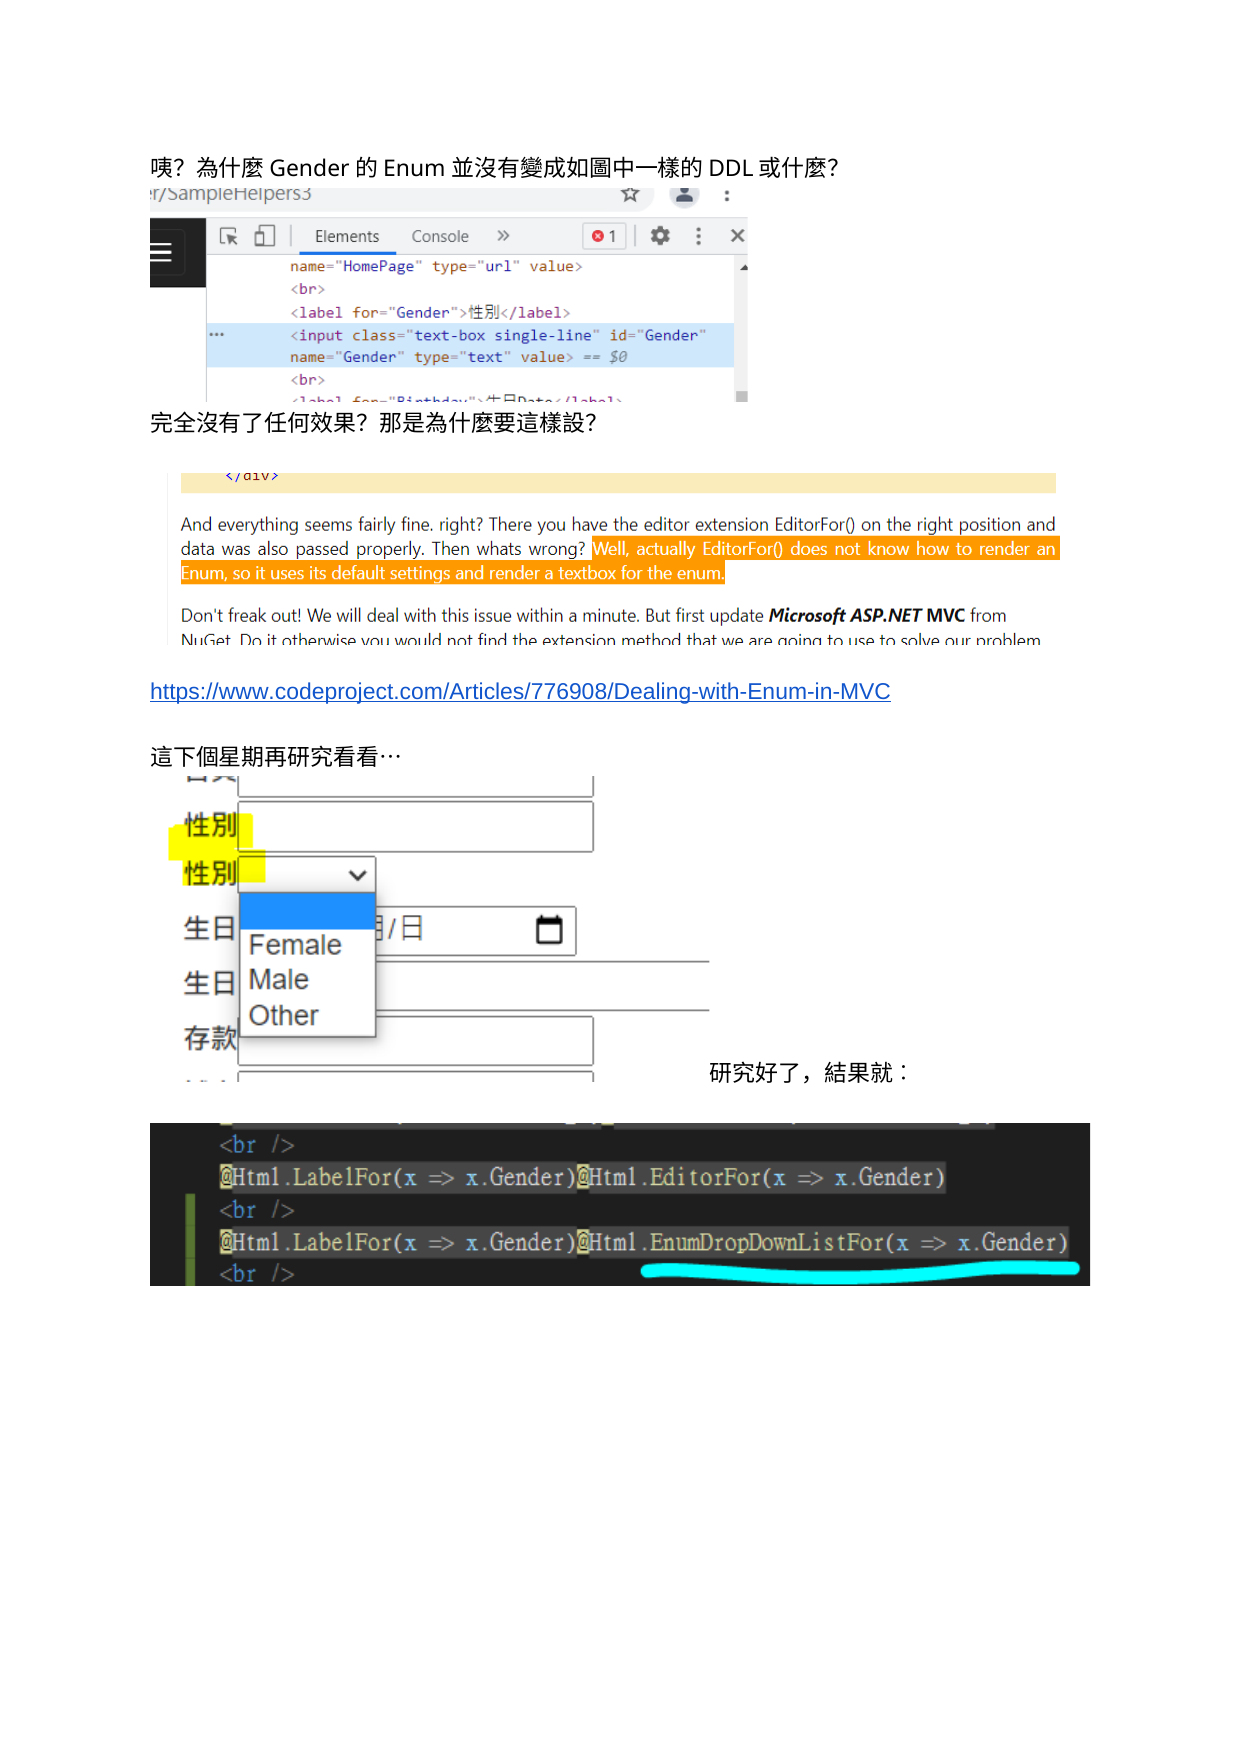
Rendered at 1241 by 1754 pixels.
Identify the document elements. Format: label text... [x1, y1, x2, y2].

text 完全沒有了任何效果？那是為什麼要這樣設？ [150, 405, 1090, 438]
picture [150, 1123, 1091, 1286]
text 這下個星期再研究看看… [150, 739, 1090, 772]
text https://www.codeproject.com/Articles/776908/Dealing-with-Enum-in-MVC [150, 678, 1090, 704]
picture [150, 473, 1091, 645]
picture [150, 188, 748, 402]
picture [150, 776, 710, 1082]
text 咦？為什麼Gender 的Enum 並沒有變成如圖中一樣的DDL或什麼？ [150, 150, 1090, 183]
